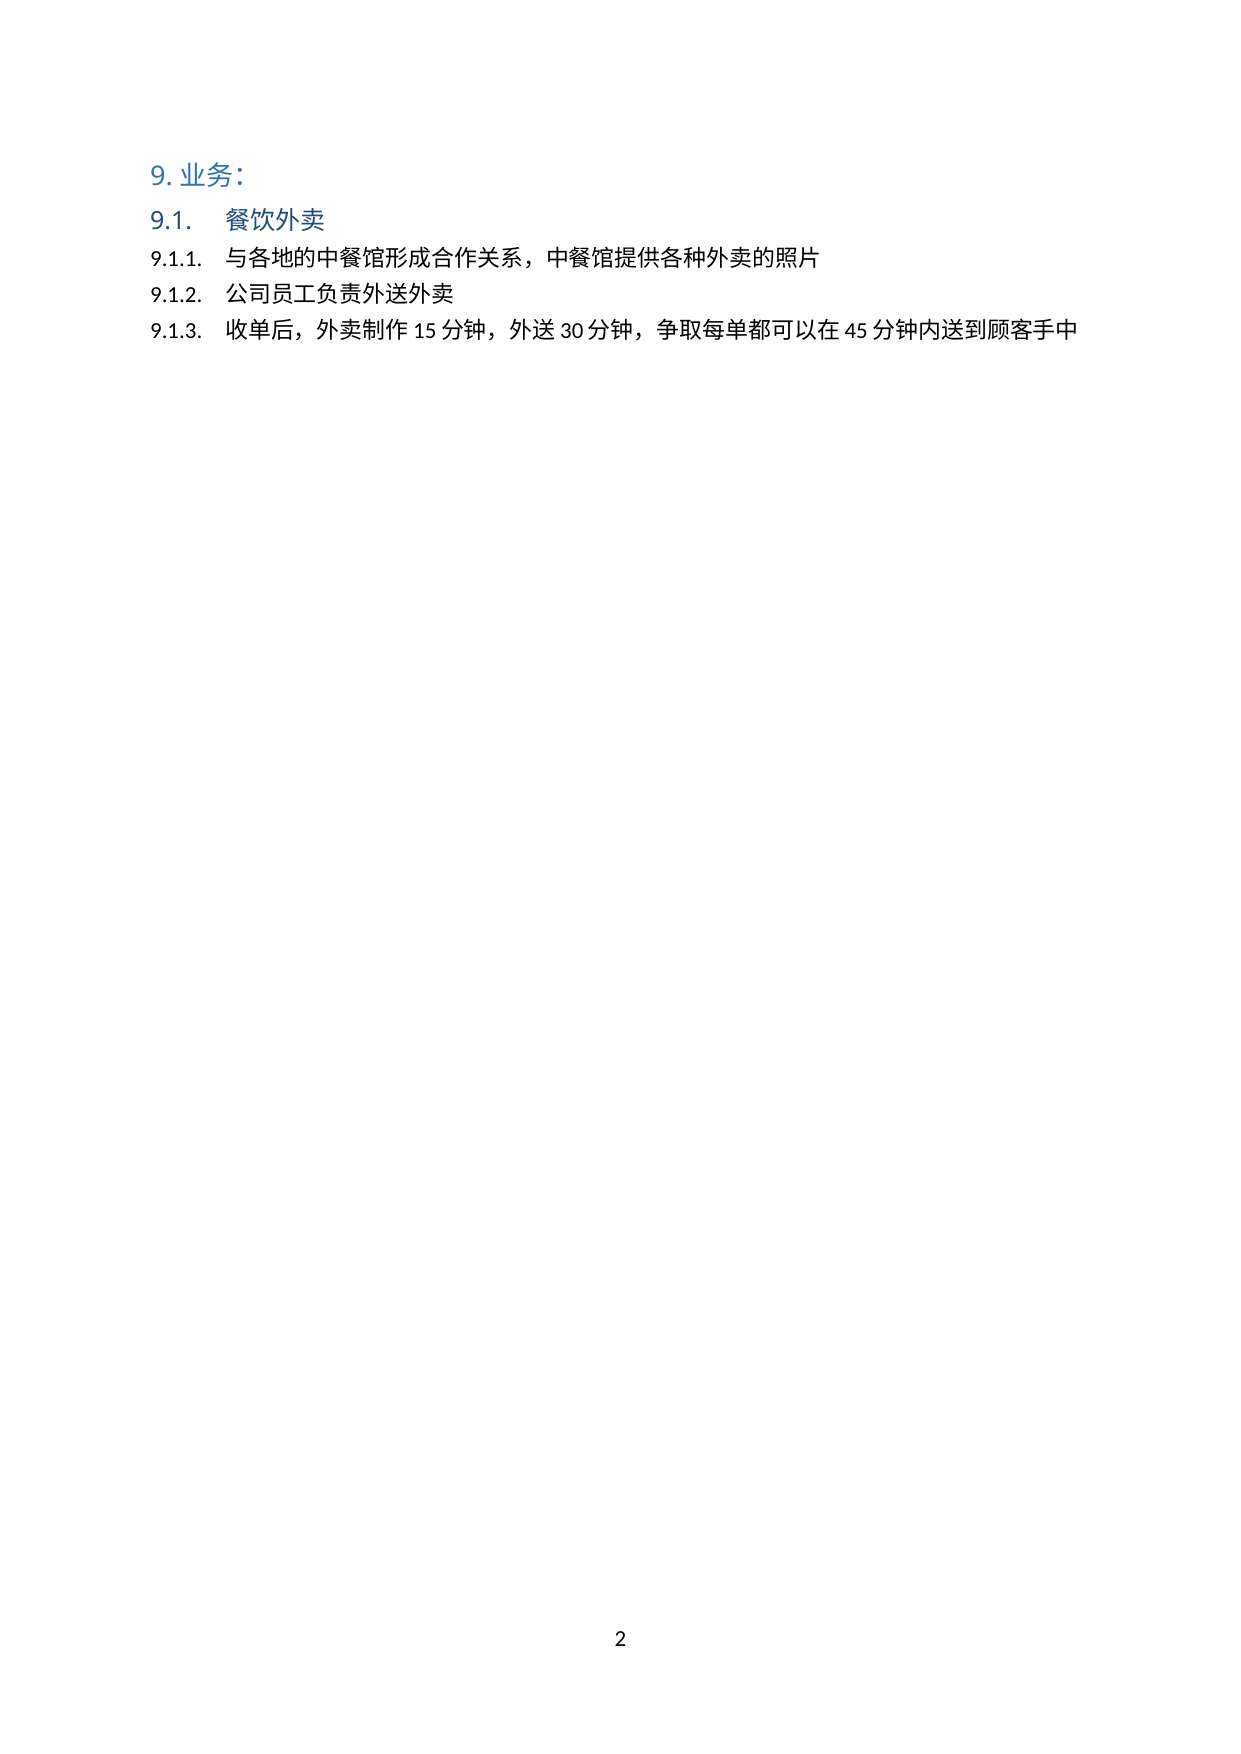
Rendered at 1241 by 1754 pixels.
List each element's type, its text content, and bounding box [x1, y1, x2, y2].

subtitle 餐饮外卖 [150, 201, 1090, 237]
list 与各地的中餐馆形成合作关系，中餐馆提供各种外卖的照片 [150, 240, 1090, 273]
subtitle 业务： [150, 154, 1090, 193]
list 公司员工负责外送外卖 [150, 276, 1090, 309]
list 收单后，外卖制作15分钟，外送30分钟，争取每单都可以在45分钟内送到顾客手中 [150, 312, 1090, 345]
